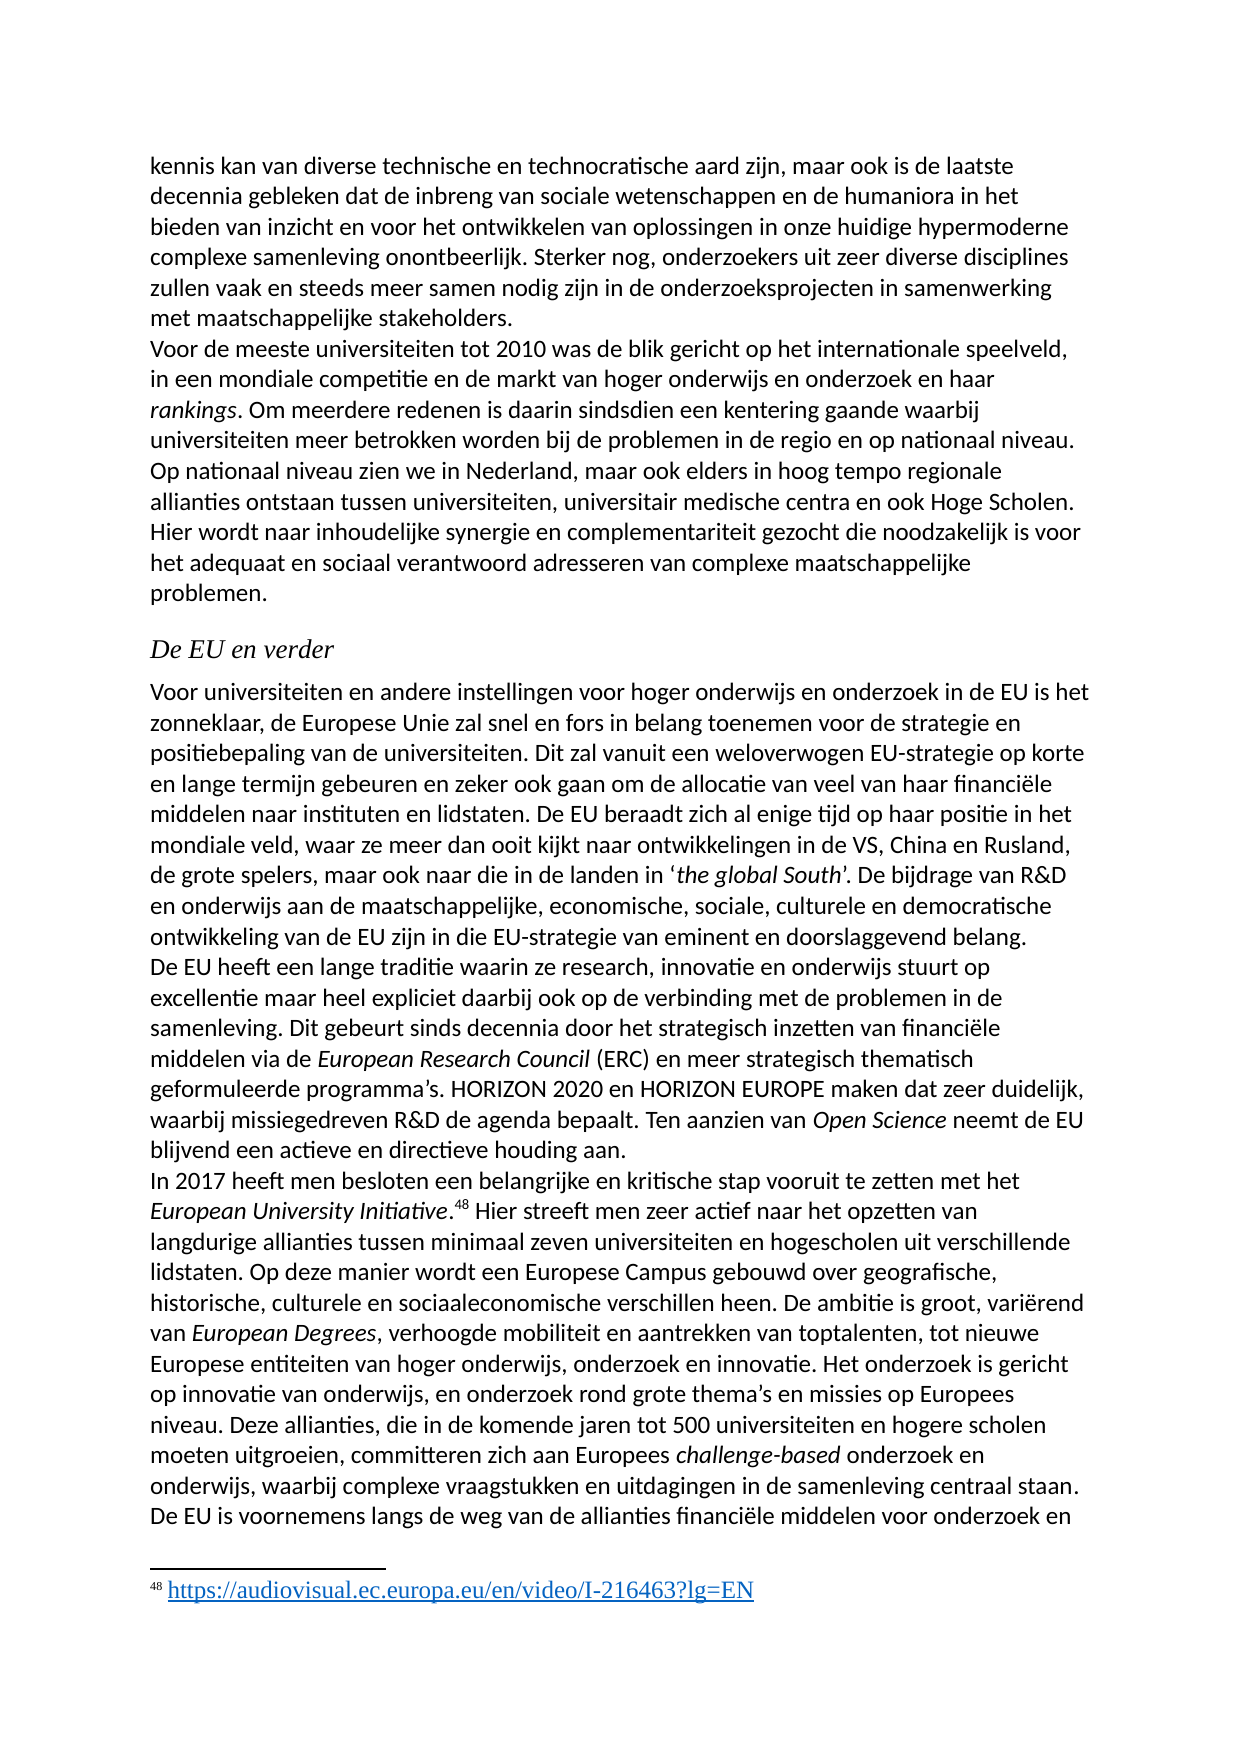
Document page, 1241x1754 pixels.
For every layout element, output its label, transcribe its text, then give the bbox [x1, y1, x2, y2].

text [150, 150, 1090, 333]
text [150, 1165, 1090, 1531]
subtitle De EU en verder [150, 633, 1090, 664]
text De EU heeft een lange traditie waarin ze research, innovatie en onderwijs stuurt op excellentie maar heel expliciet daarbij ook op de verbinding met de problemen in de samenleving. Dit gebeurt sinds decennia door het strategisch inzetten van financiële middelen via de European Research Council (ERC) en meer strategisch thematisch geformuleerde programma’s. HORIZON 2020 en HORIZON EUROPE maken dat zeer duidelijk, waarbij missiegedreven R&D de agenda bepaalt. Ten aanzien van Open Science neemt de EU blijvend een actieve en directieve houding aan. [150, 951, 1090, 1165]
text Voor universiteiten en andere instellingen voor hoger onderwijs en onderzoek in de EU is het zonneklaar, de Europese Unie zal snel en fors in belang toenemen voor de strategie en positiebepaling van de universiteiten. Dit zal vanuit een weloverwogen EU-strategie op korte en lange termijn gebeuren en zeker ook gaan om de allocatie van veel van haar financiële middelen naar instituten en lidstaten. De EU beraadt zich al enige tijd op haar positie in het mondiale veld, waar ze meer dan ooit kijkt naar ontwikkelingen in de VS, China en Rusland, de grote spelers, maar ook naar die in de landen in ‘the global South’. De bijdrage van R&D en onderwijs aan de maatschappelijke, economische, sociale, culturele en democratische ontwikkeling van de EU zijn in die EU-strategie van eminent en doorslaggevend belang. [150, 676, 1090, 951]
text Voor de meeste universiteiten tot 2010 was de blik gericht op het internationale speelveld, in een mondiale competitie en de markt van hoger onderwijs en onderzoek en haar rankings. Om meerdere redenen is daarin sindsdien een kentering gaande waarbij universiteiten meer betrokken worden bij de problemen in de regio en op nationaal niveau. Op nationaal niveau zien we in Nederland, maar ook elders in hoog tempo regionale allianties ontstaan tussen universiteiten, universitair medische centra en ook Hoge Scholen. Hier wordt naar inhoudelijke synergie en complementariteit gezocht die noodzakelijk is voor het adequaat en sociaal verantwoord adresseren van complexe maatschappelijke problemen. [150, 333, 1090, 608]
